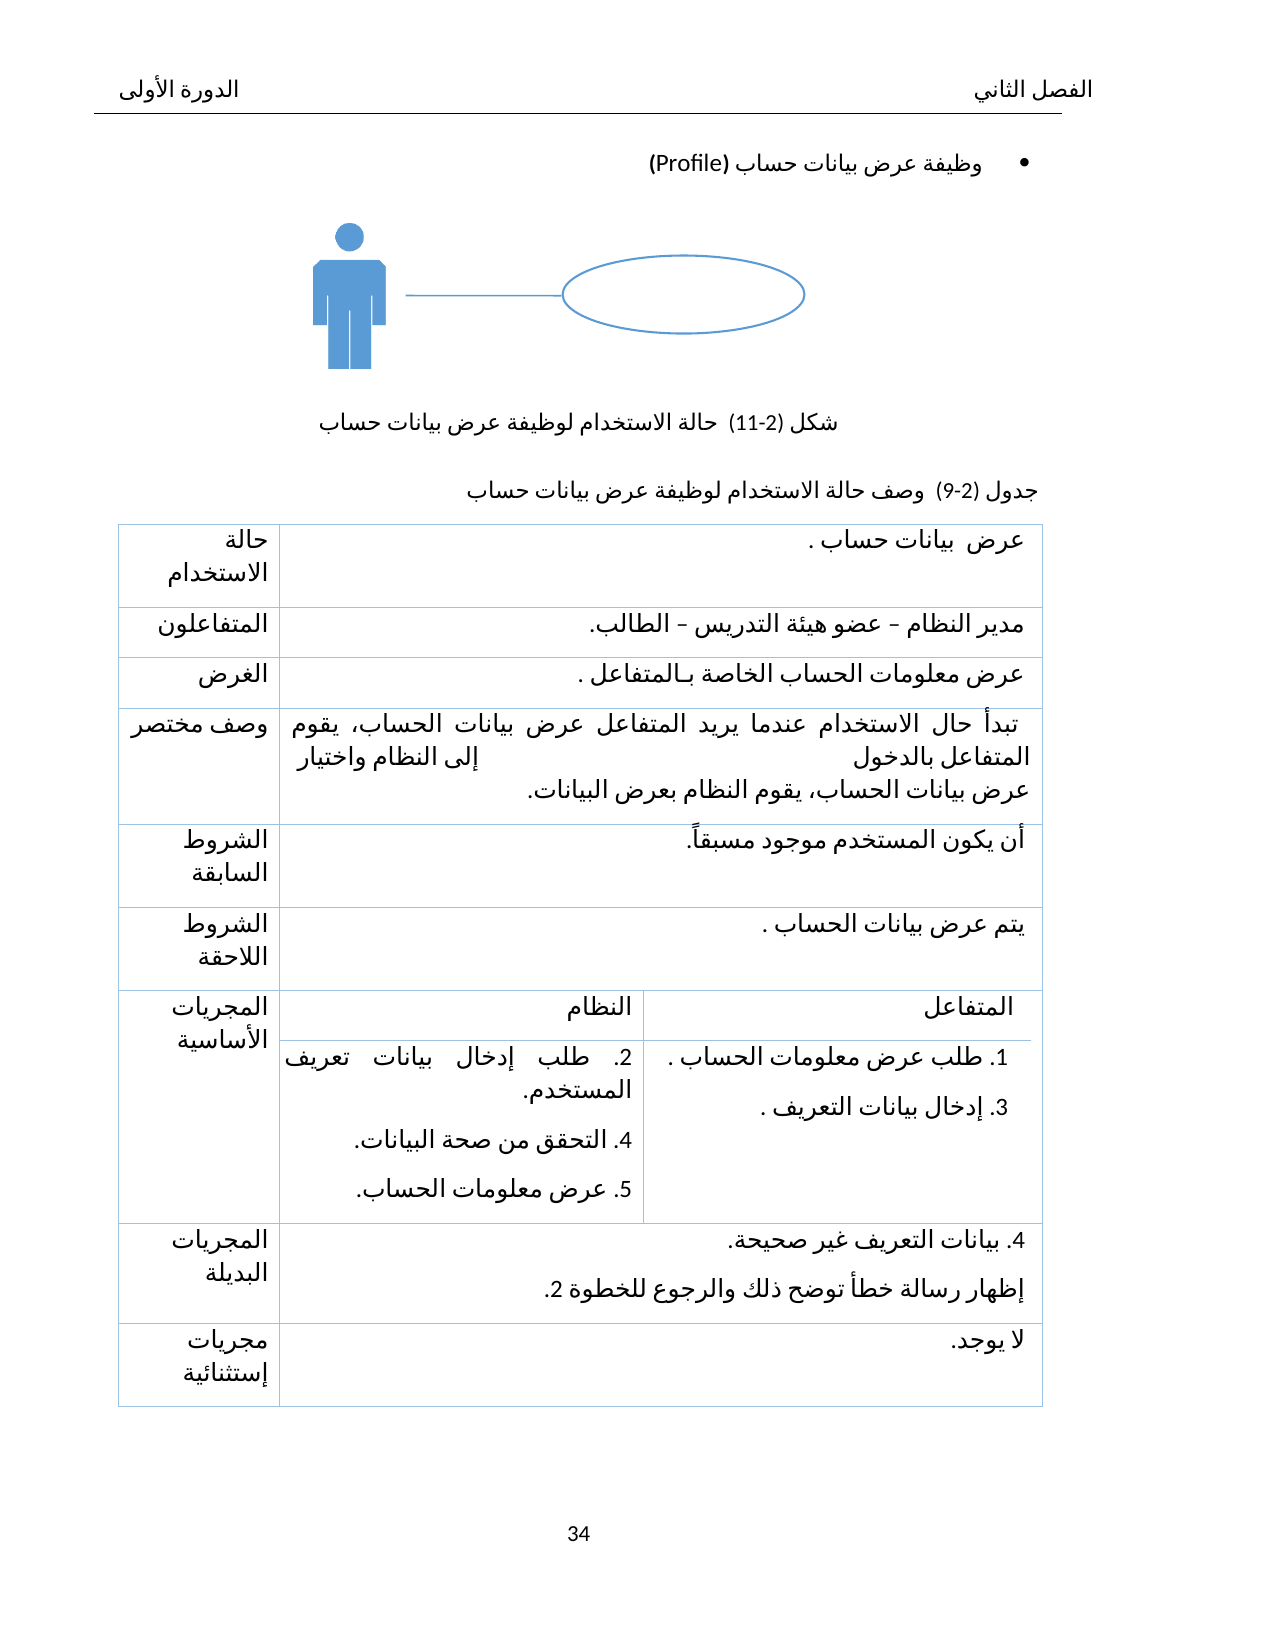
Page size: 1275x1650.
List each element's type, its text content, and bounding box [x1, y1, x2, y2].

text شكل (2-11) حالة الاستخدام لوظيفة عرض بيانات حساب [118, 408, 1039, 436]
table_cell لا يوجد. [280, 1324, 1042, 1406]
table_cell تبدأ حال الاستخدام عندما يريد المتفاعل عرض بيانات الحساب، يقوم المتفاعل بالدخول إلى النظام واختيار عرض بيانات الحساب، يقوم النظام بعرض البيانات. [280, 709, 1042, 823]
table_cell مدير النظام – عضو هيئة التدريس – الطالب. [280, 608, 1042, 657]
table_cell أن يكون المستخدم موجود مسبقاً. [280, 825, 1042, 907]
list وظيفة عرض بيانات حساب (Profile) [118, 148, 1020, 178]
table_header عرض بيانات حساب . [280, 525, 1042, 607]
text جدول (2-9) وصف حالة الاستخدام لوظيفة عرض بيانات حساب [118, 477, 1039, 505]
table_cell الشروط اللاحقة [119, 908, 279, 990]
table_cell عرض معلومات الحساب الخاصة بـالمتفاعل . [280, 658, 1042, 707]
table_cell 4. بيانات التعريف غير صحيحة. إظهار رسالة خطأ توضح ذلك والرجوع للخطوة 2. [280, 1224, 1042, 1323]
table_cell [280, 991, 643, 1040]
table_cell [280, 1041, 643, 1223]
table_header حالة الاستخدام [119, 525, 279, 607]
table_cell المجريات البديلة [119, 1224, 279, 1323]
table_cell المتفاعلون [119, 608, 279, 657]
table_cell الغرض [119, 658, 279, 707]
table_cell مجريات إستثنائية [119, 1324, 279, 1406]
table_cell الشروط السابقة [119, 825, 279, 907]
table_cell [644, 991, 1042, 1223]
table_cell وصف مختصر [119, 709, 279, 823]
table_cell يتم عرض بيانات الحساب . [280, 908, 1042, 990]
picture [306, 221, 388, 371]
table_cell المجريات الأساسية [119, 991, 279, 1223]
